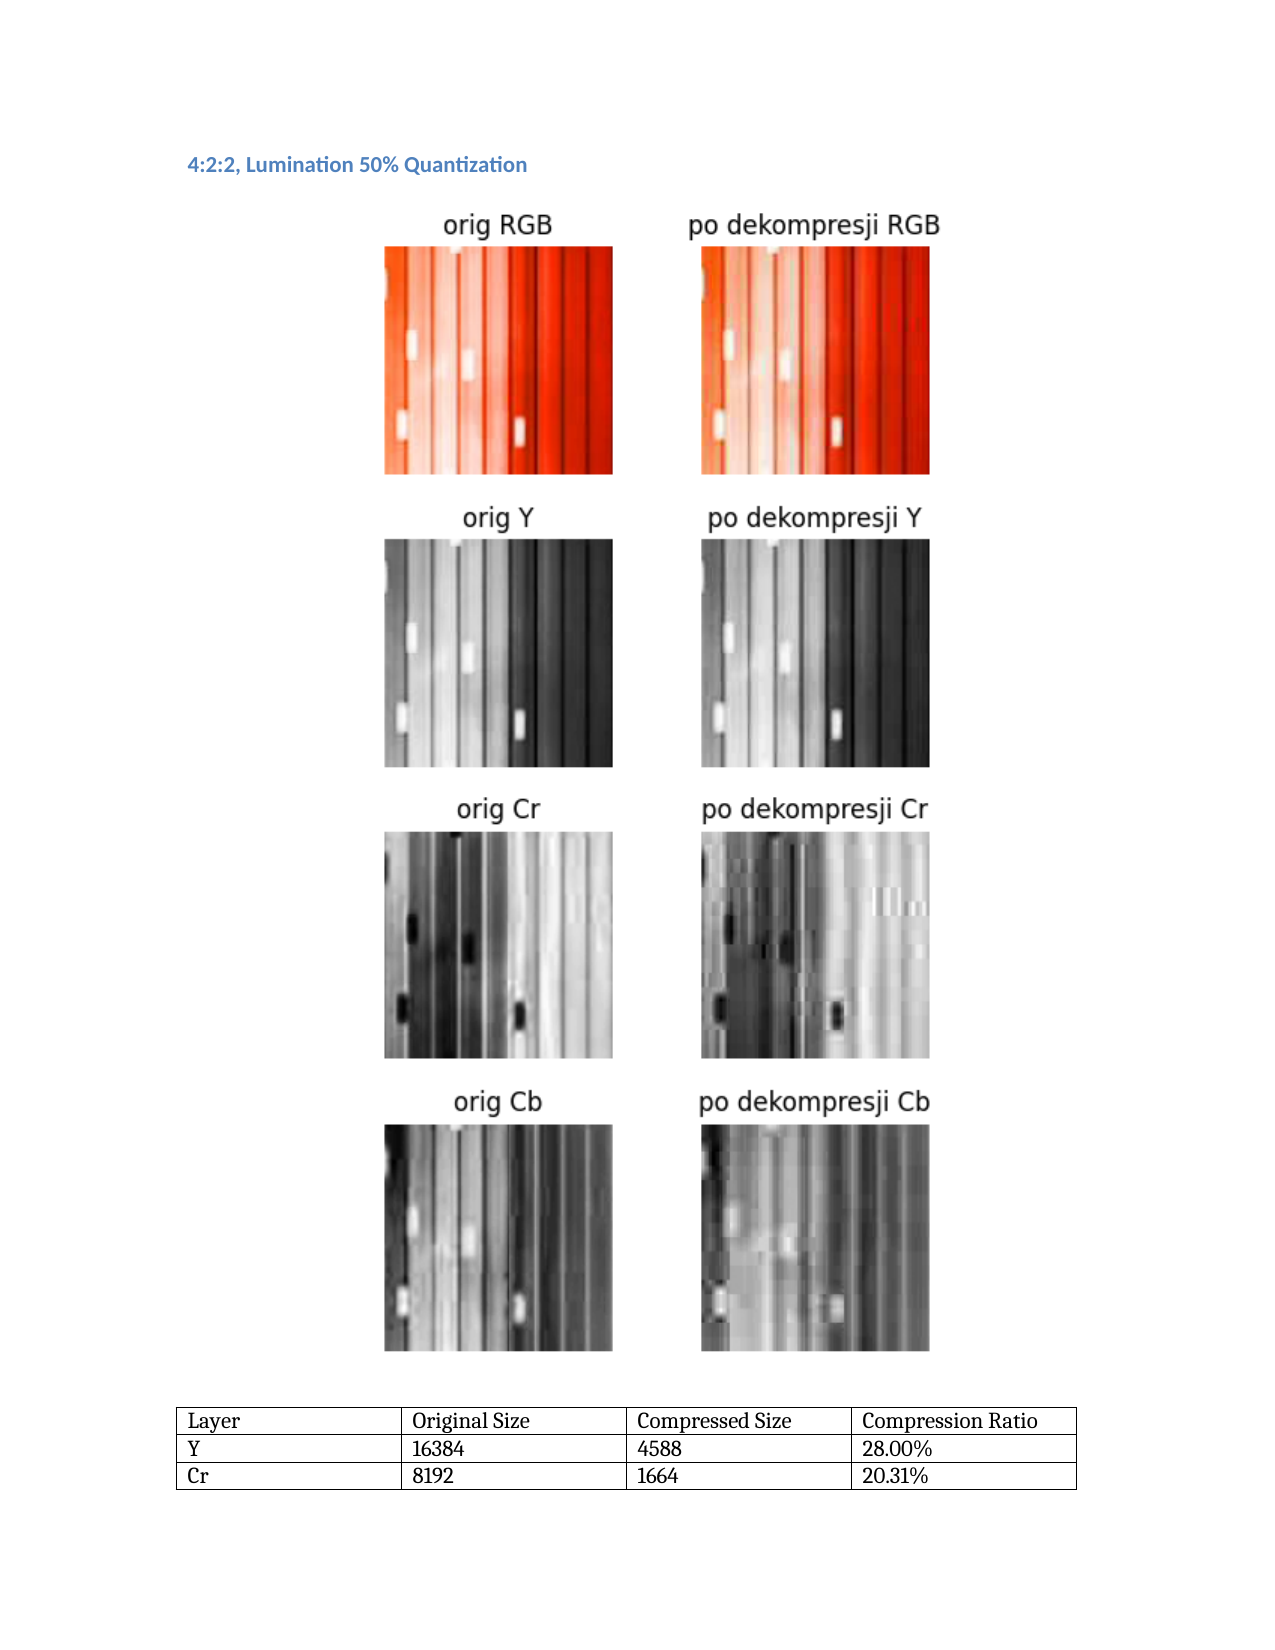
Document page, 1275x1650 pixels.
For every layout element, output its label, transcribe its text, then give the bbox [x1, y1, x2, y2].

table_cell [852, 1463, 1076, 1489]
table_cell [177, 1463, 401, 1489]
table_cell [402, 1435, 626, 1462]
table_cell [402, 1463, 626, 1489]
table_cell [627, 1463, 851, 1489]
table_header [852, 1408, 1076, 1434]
picture [206, 182, 1107, 1383]
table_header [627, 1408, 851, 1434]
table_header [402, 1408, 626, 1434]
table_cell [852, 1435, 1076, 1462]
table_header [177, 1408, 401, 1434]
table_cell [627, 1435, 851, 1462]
subtitle 4:2:2, Lumination 50% Quantization [187, 150, 1087, 178]
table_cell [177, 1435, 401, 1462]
